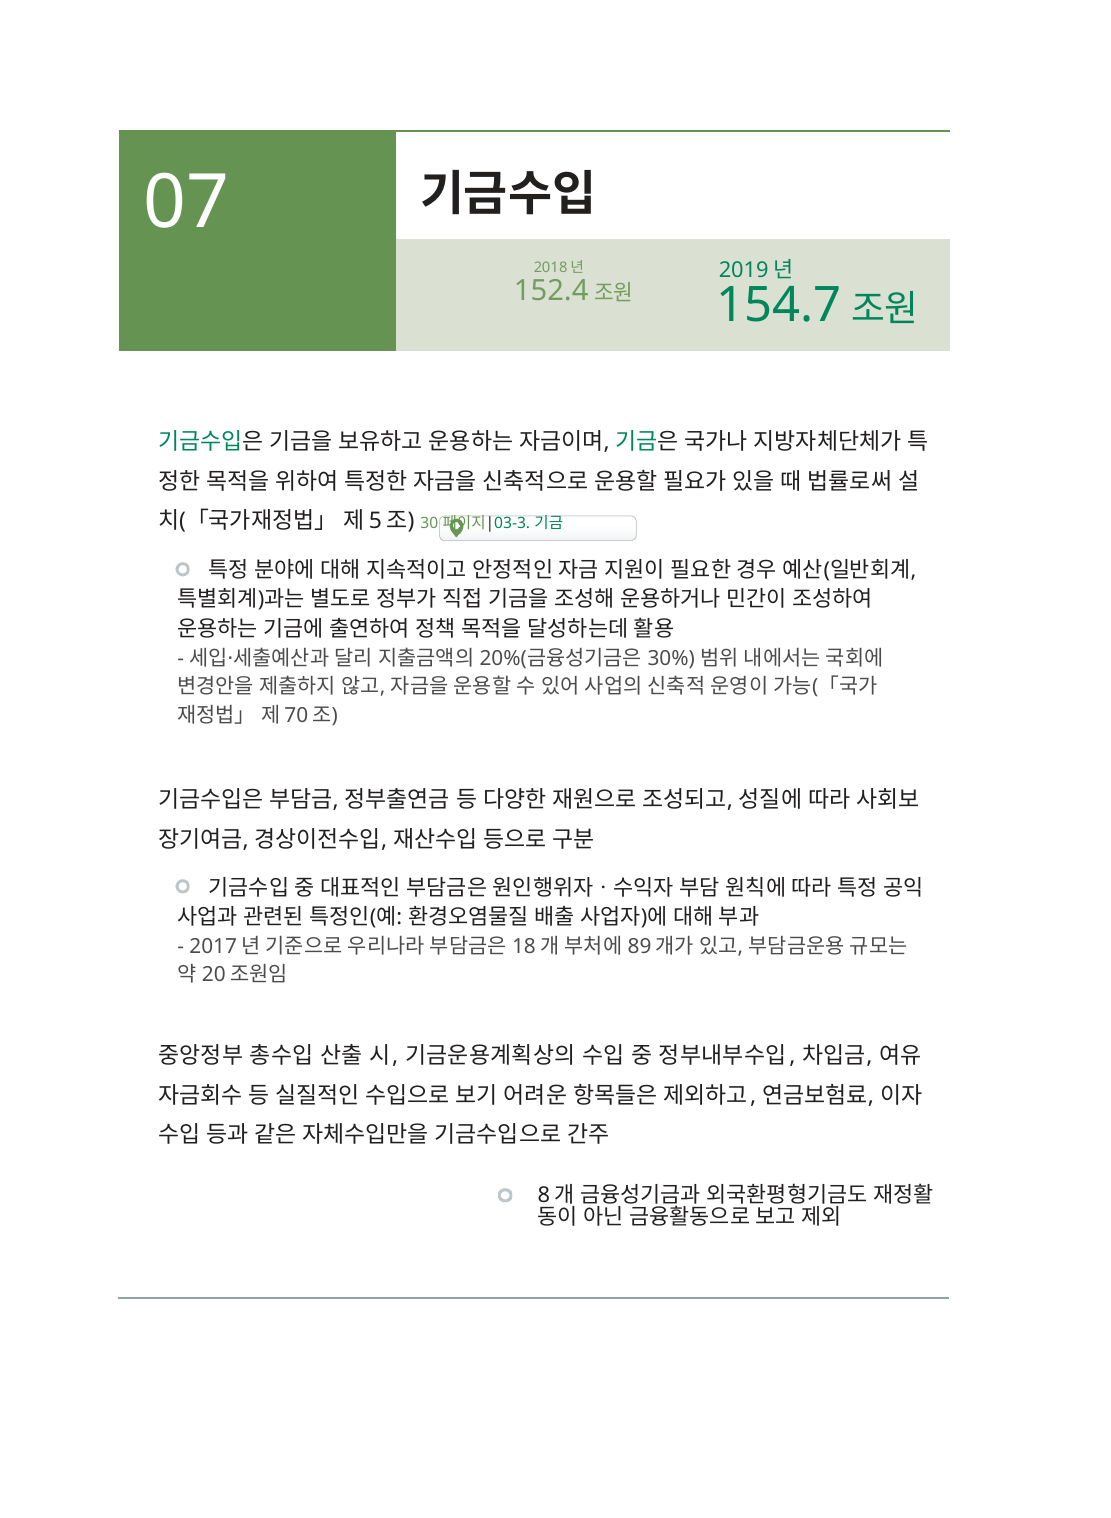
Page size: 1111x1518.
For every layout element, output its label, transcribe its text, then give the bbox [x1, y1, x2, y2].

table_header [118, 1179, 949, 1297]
text 특정 분야에 대해 지속적이고 안정적인 자금 지원이 필요한 경우 예산(일반회계, 특별회계)과는 별도로 정부가 직접 기금을 조성해 운용하거나 민간이 조성하여 운용하는 기금에 출연하여 정책 목적을 달성하는데 활용 - 세입·세출예산과 달리 지출금액의 20%(금융성기금은 30%) 범위 내에서는 국회에 변경안을 제출하지 않고, 자금을 운용할 수 있어 사업의 신축적 운영이 가능(「국가 재정법」 제70조) [156, 553, 930, 728]
text 중앙정부 총수입 산출 시, 기금운용계획상의 수입 중 정부내부수입, 차입금, 여유 자금회수 등 실질적인 수입으로 보기 어려운 항목들은 제외하고, 연금보험료, 이자수입 등과 같은 자체수입만을 기금수입으로 간주 [158, 1032, 922, 1151]
picture [175, 878, 190, 895]
picture [175, 560, 190, 577]
picture [437, 537, 638, 542]
text 기금수입은 부담금, 정부출연금 등 다양한 재원으로 조성되고, 성질에 따라 사회보장기여금, 경상이전수입, 재산수입 등으로 구분 [158, 776, 930, 855]
picture [497, 1186, 513, 1203]
text 기금수입 중 대표적인 부담금은 원인행위자ㆍ수익자 부담 원칙에 따라 특정 공익 사업과 관련된 특정인(예: 환경오염물질 배출 사업자)에 대해 부과 - 2017년 기준으로 우리나라 부담금은 18개 부처에 89개가 있고, 부담금운용 규모는 약 20조원임 [156, 872, 930, 988]
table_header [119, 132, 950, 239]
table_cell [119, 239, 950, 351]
text 기금수입은 기금을 보유하고 운용하는 자금이며, 기금은 국가나 지방자체단체가 특정한 목적을 위하여 특정한 자금을 신축적으로 운용할 필요가 있을 때 법률로써 설치(「국가재정법」 제5조) 30 페이지|03-3. 기금 [158, 418, 930, 537]
